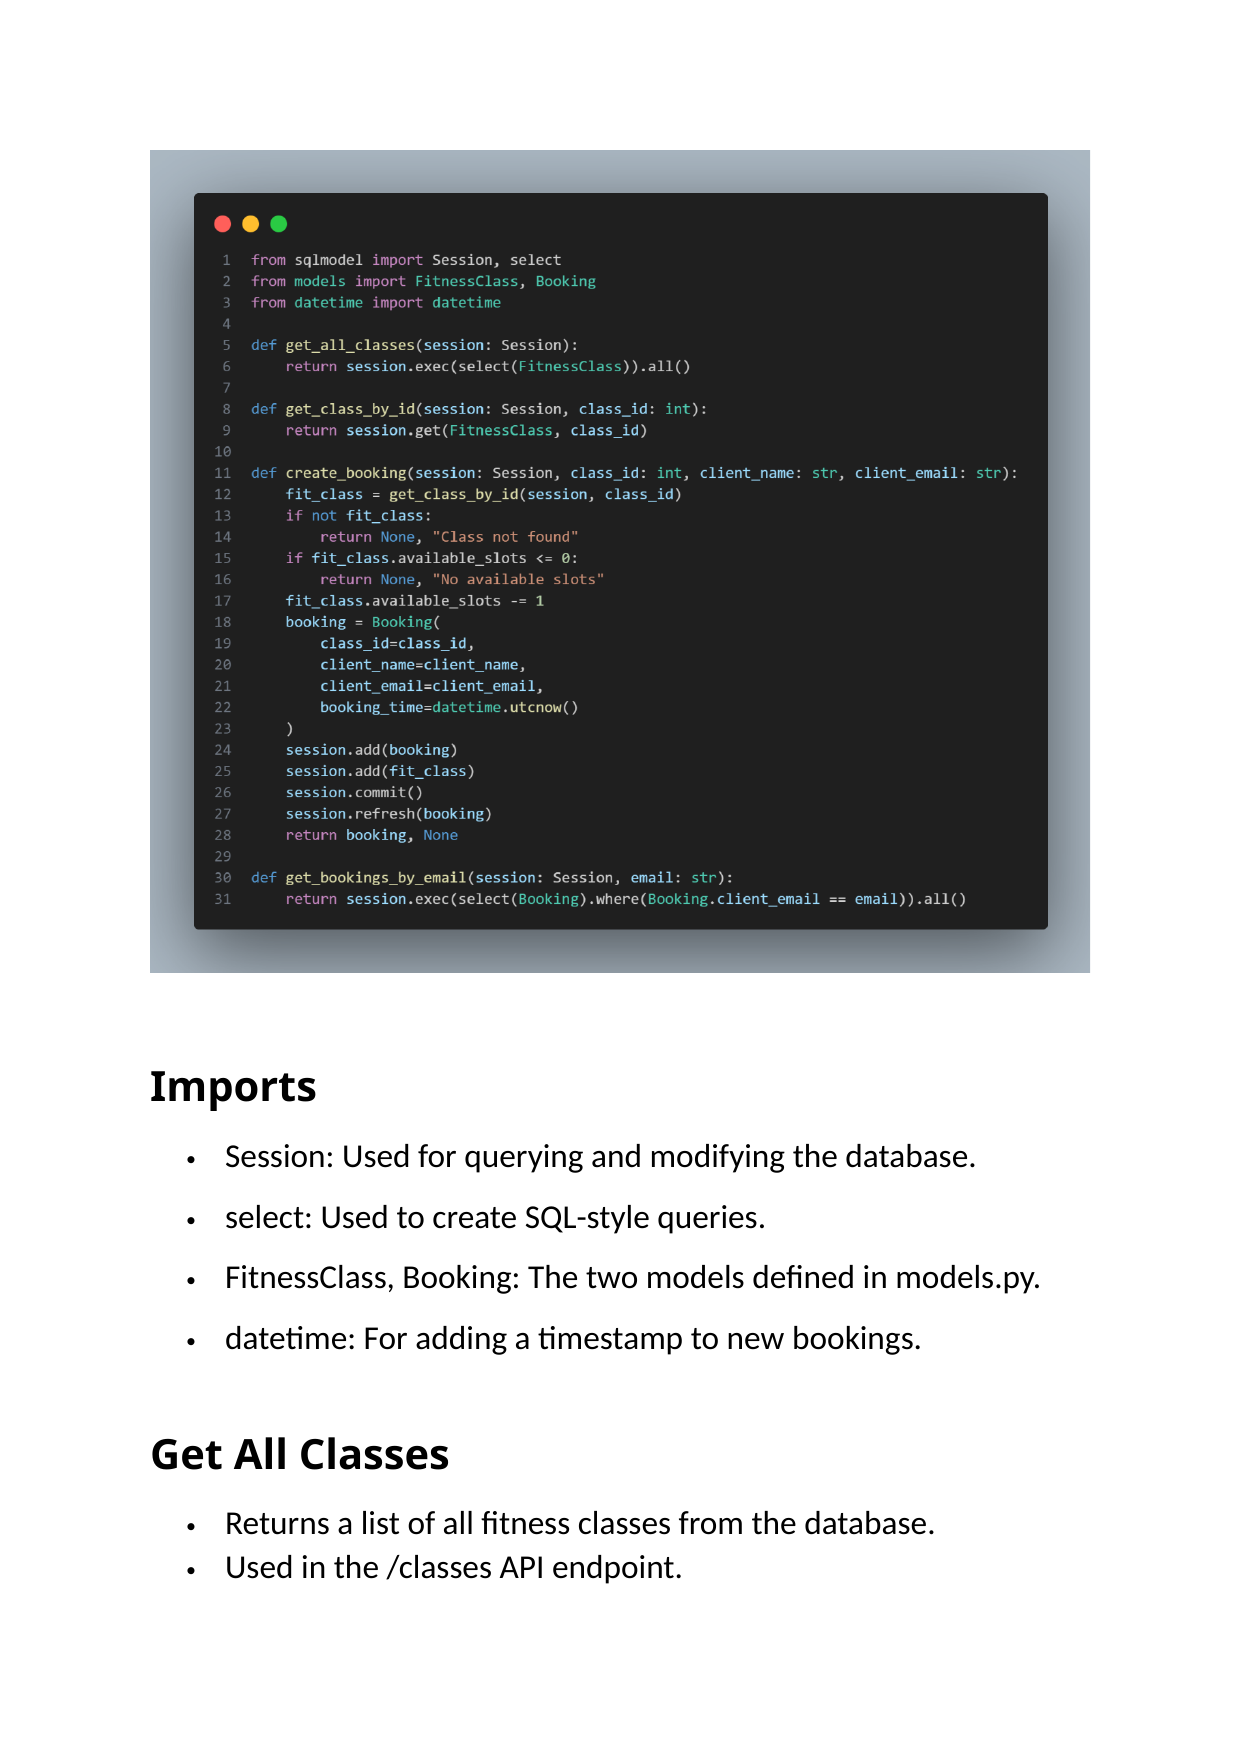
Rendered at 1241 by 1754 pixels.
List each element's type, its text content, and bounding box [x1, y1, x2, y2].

list select: Used to create SQL-style queries. [187, 1196, 1090, 1236]
text Imports [150, 1057, 1090, 1114]
list FitnessClass, Booking: The two models defined in models.py. [187, 1256, 1090, 1297]
list datetime: For adding a timestamp to new bookings. [187, 1317, 1090, 1358]
list Session: Used for querying and modifying the database. [187, 1135, 1090, 1176]
picture [150, 150, 1091, 973]
list Returns a list of all fitness classes from the database. [187, 1502, 1090, 1543]
text Get All Classes [150, 1424, 1090, 1481]
list Used in the /classes API endpoint. [187, 1546, 1090, 1587]
